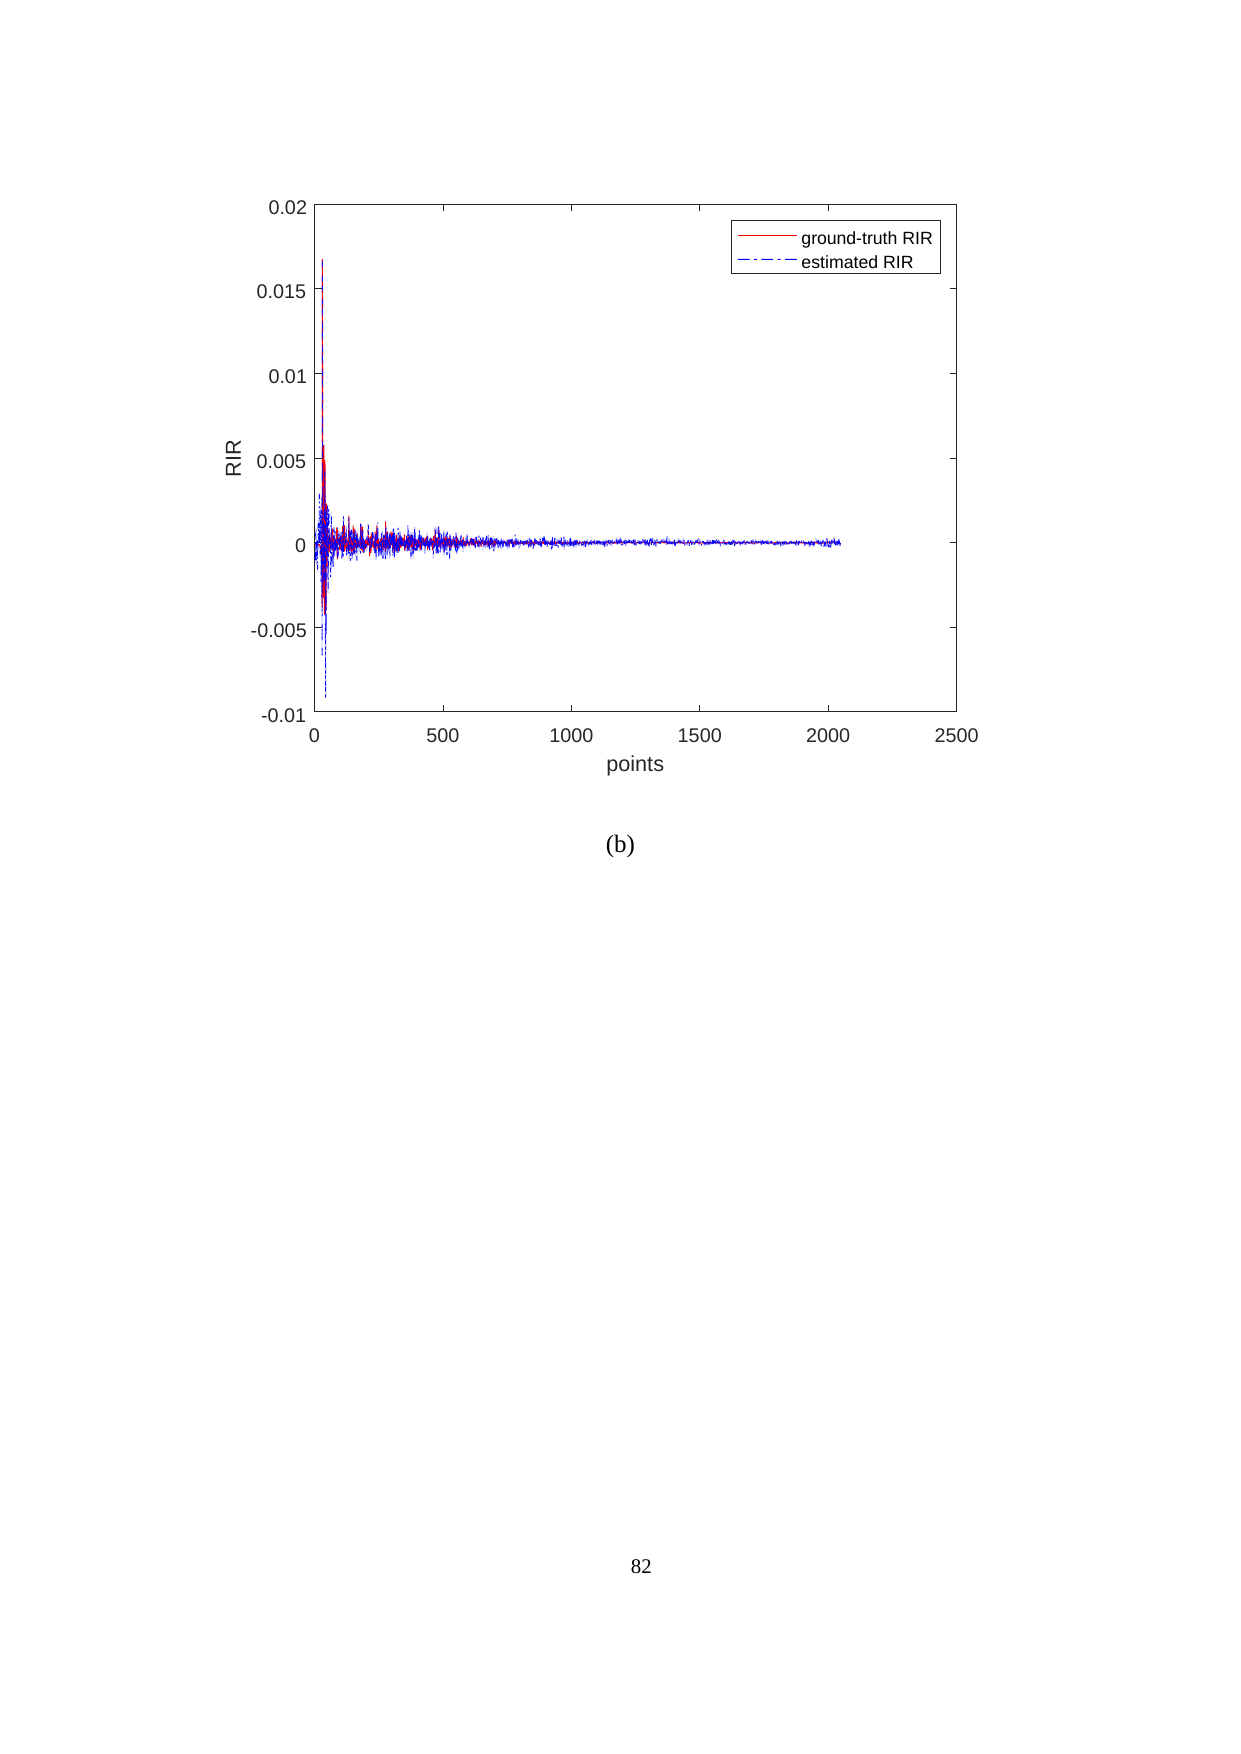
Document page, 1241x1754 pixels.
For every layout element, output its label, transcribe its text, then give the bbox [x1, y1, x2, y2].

table_cell (b) [188, 825, 1053, 891]
table_cell [188, 159, 1053, 824]
